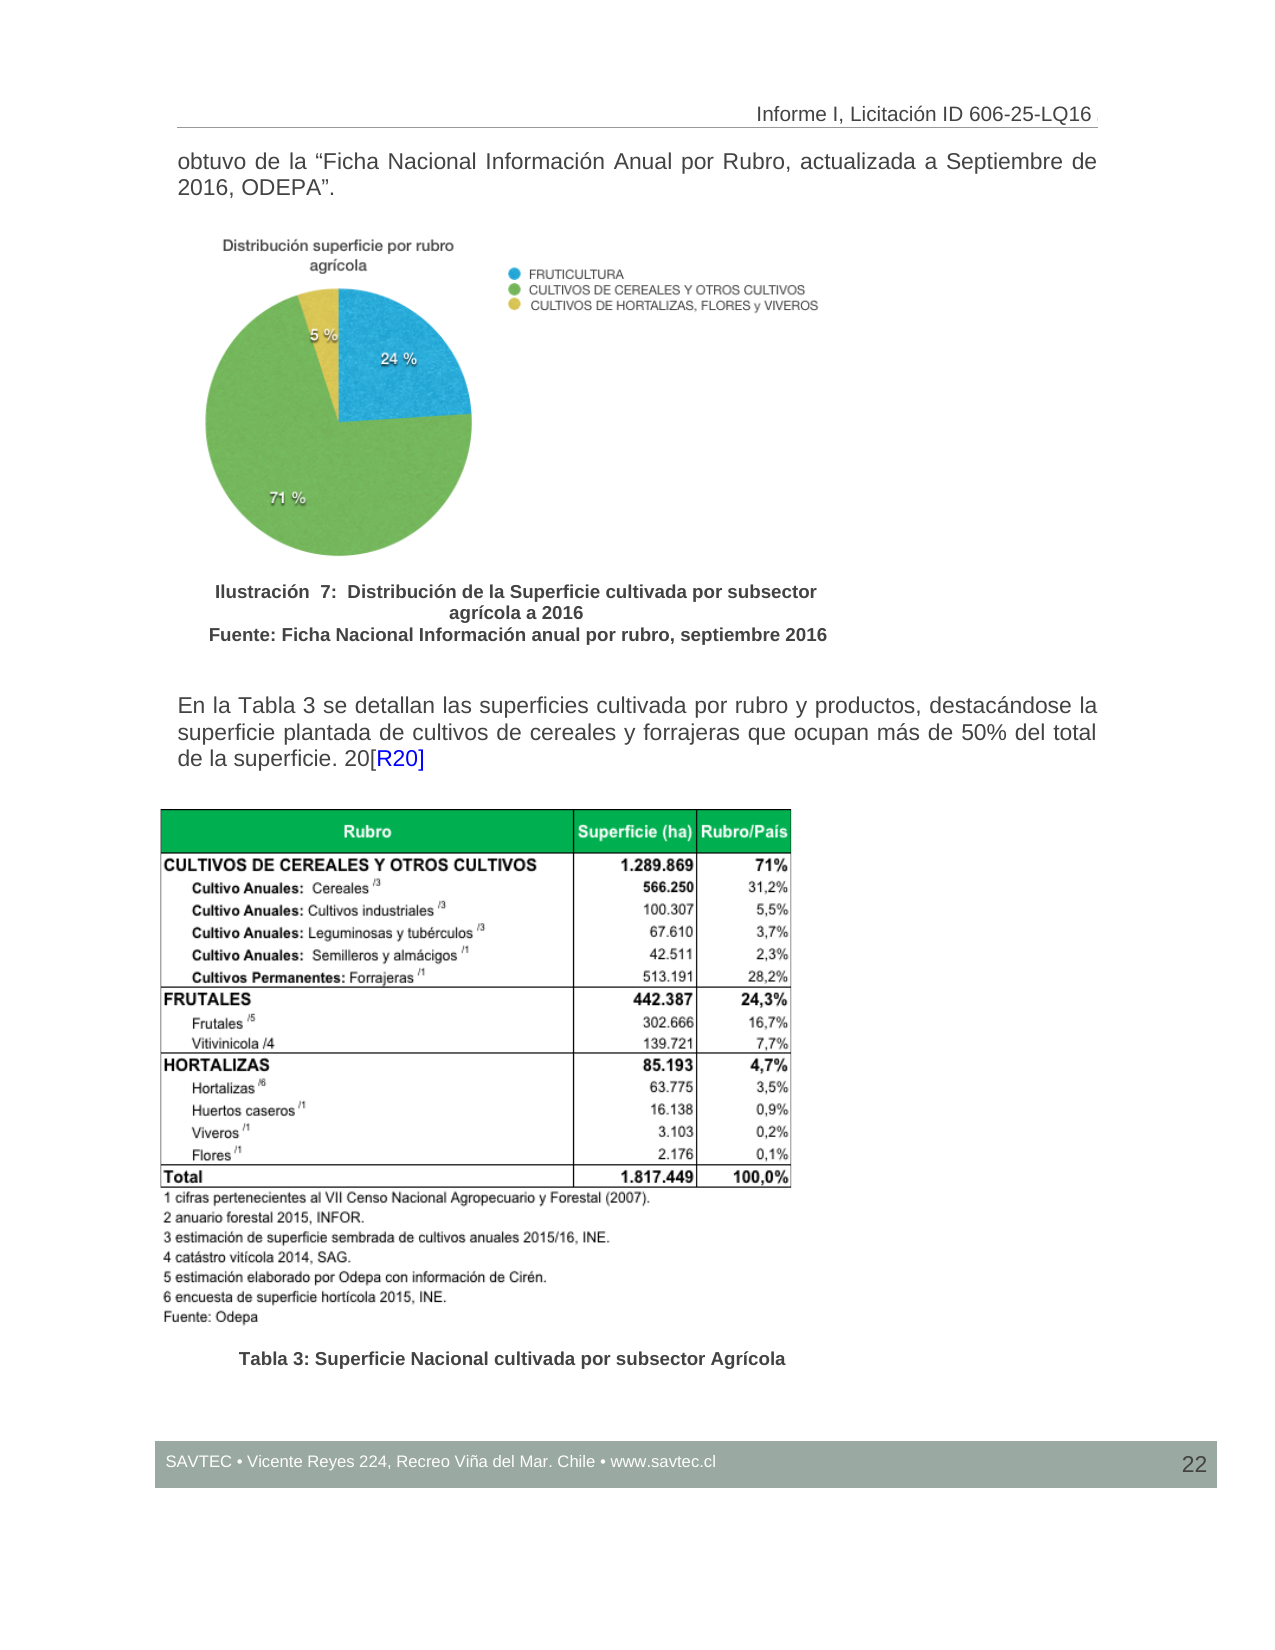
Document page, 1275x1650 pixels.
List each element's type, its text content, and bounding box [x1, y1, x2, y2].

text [177, 148, 1098, 200]
picture [160, 809, 792, 1327]
picture [200, 226, 833, 581]
text En la Tabla 3 se detallan las superficies cultivada por rubro y productos, destacándose la superficie plantada de cultivos de cereales y forrajeras que ocupan más de 50% del total de la superficie. 20[R20] [177, 692, 1098, 772]
